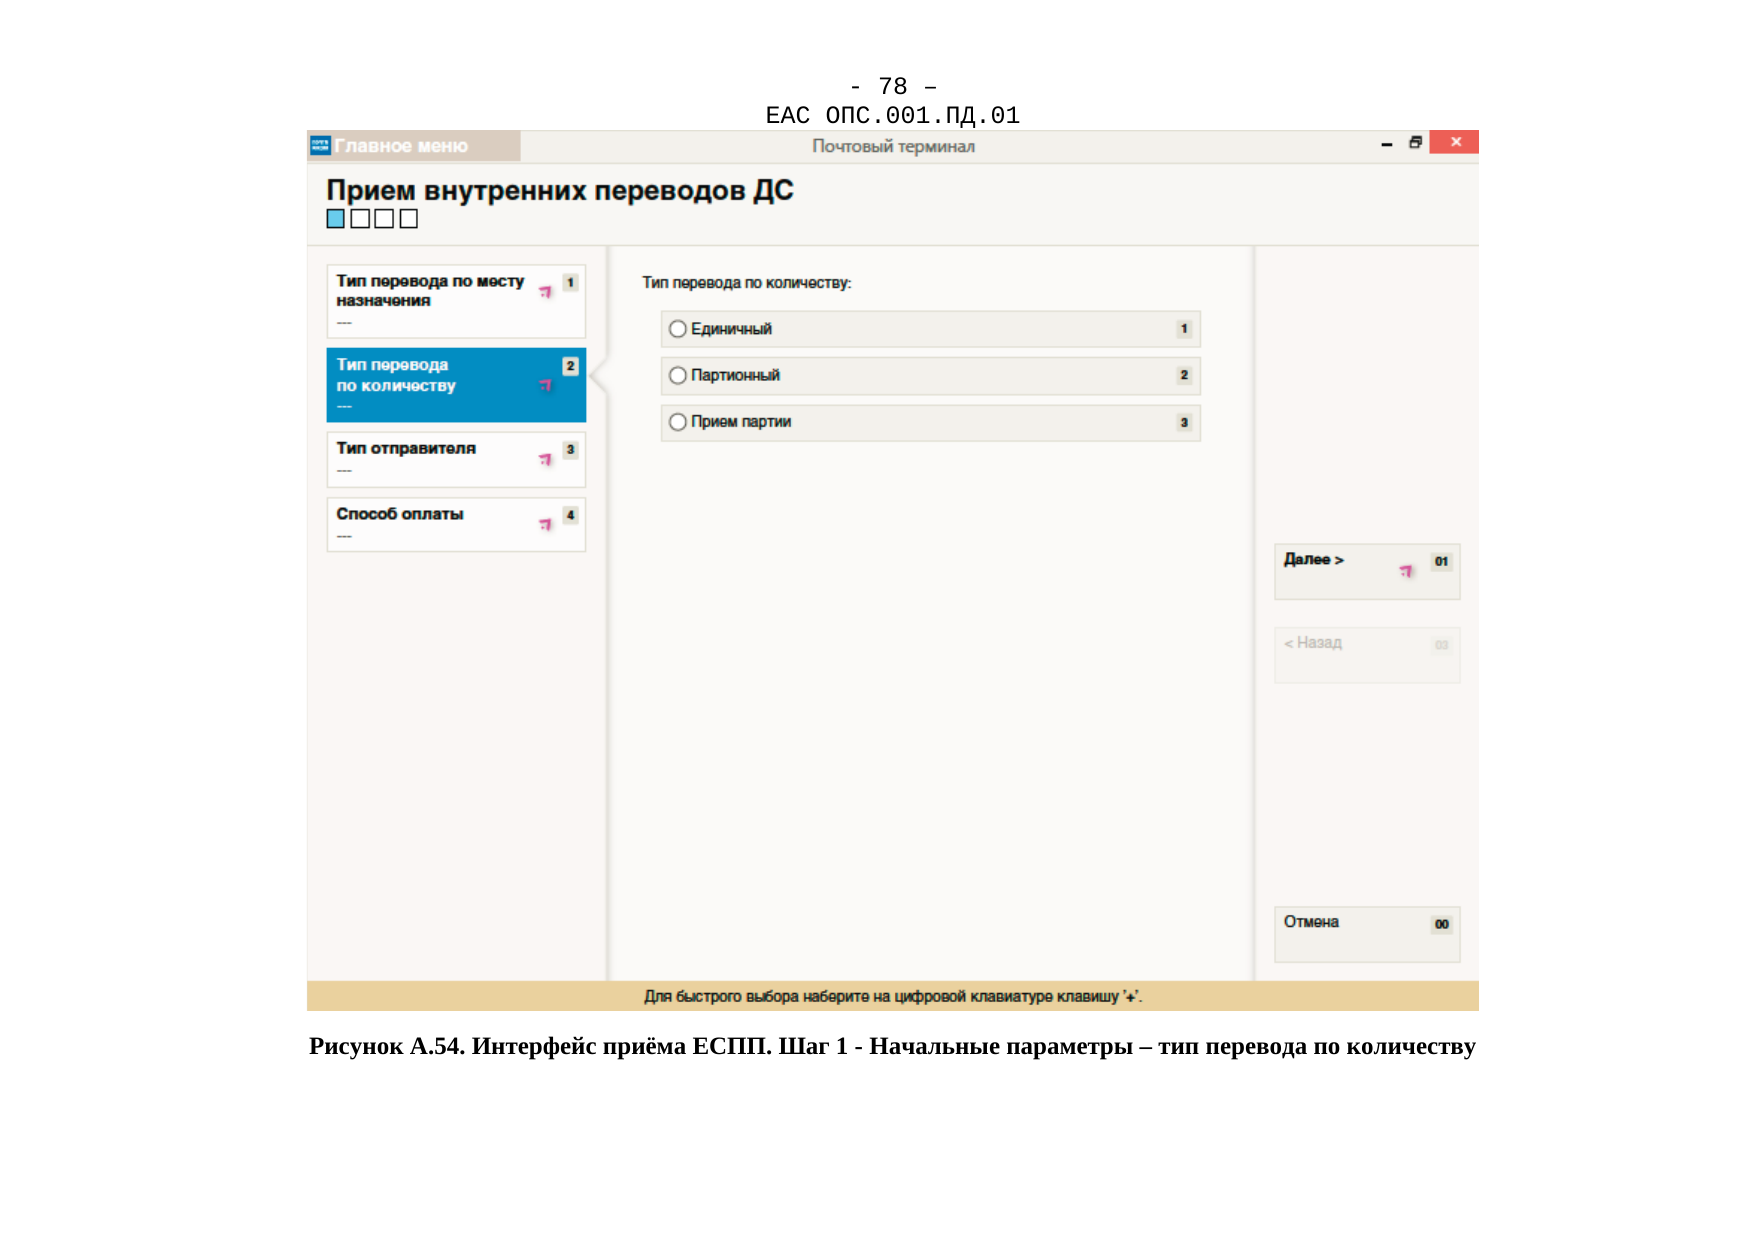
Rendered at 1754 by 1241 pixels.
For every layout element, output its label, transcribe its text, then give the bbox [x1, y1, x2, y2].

picture [306, 130, 1479, 1011]
text Рисунок А.54. Интерфейс приёма ЕСПП. Шаг 1 - Начальные параметры – тип перевода по количеству [150, 1031, 1636, 1060]
